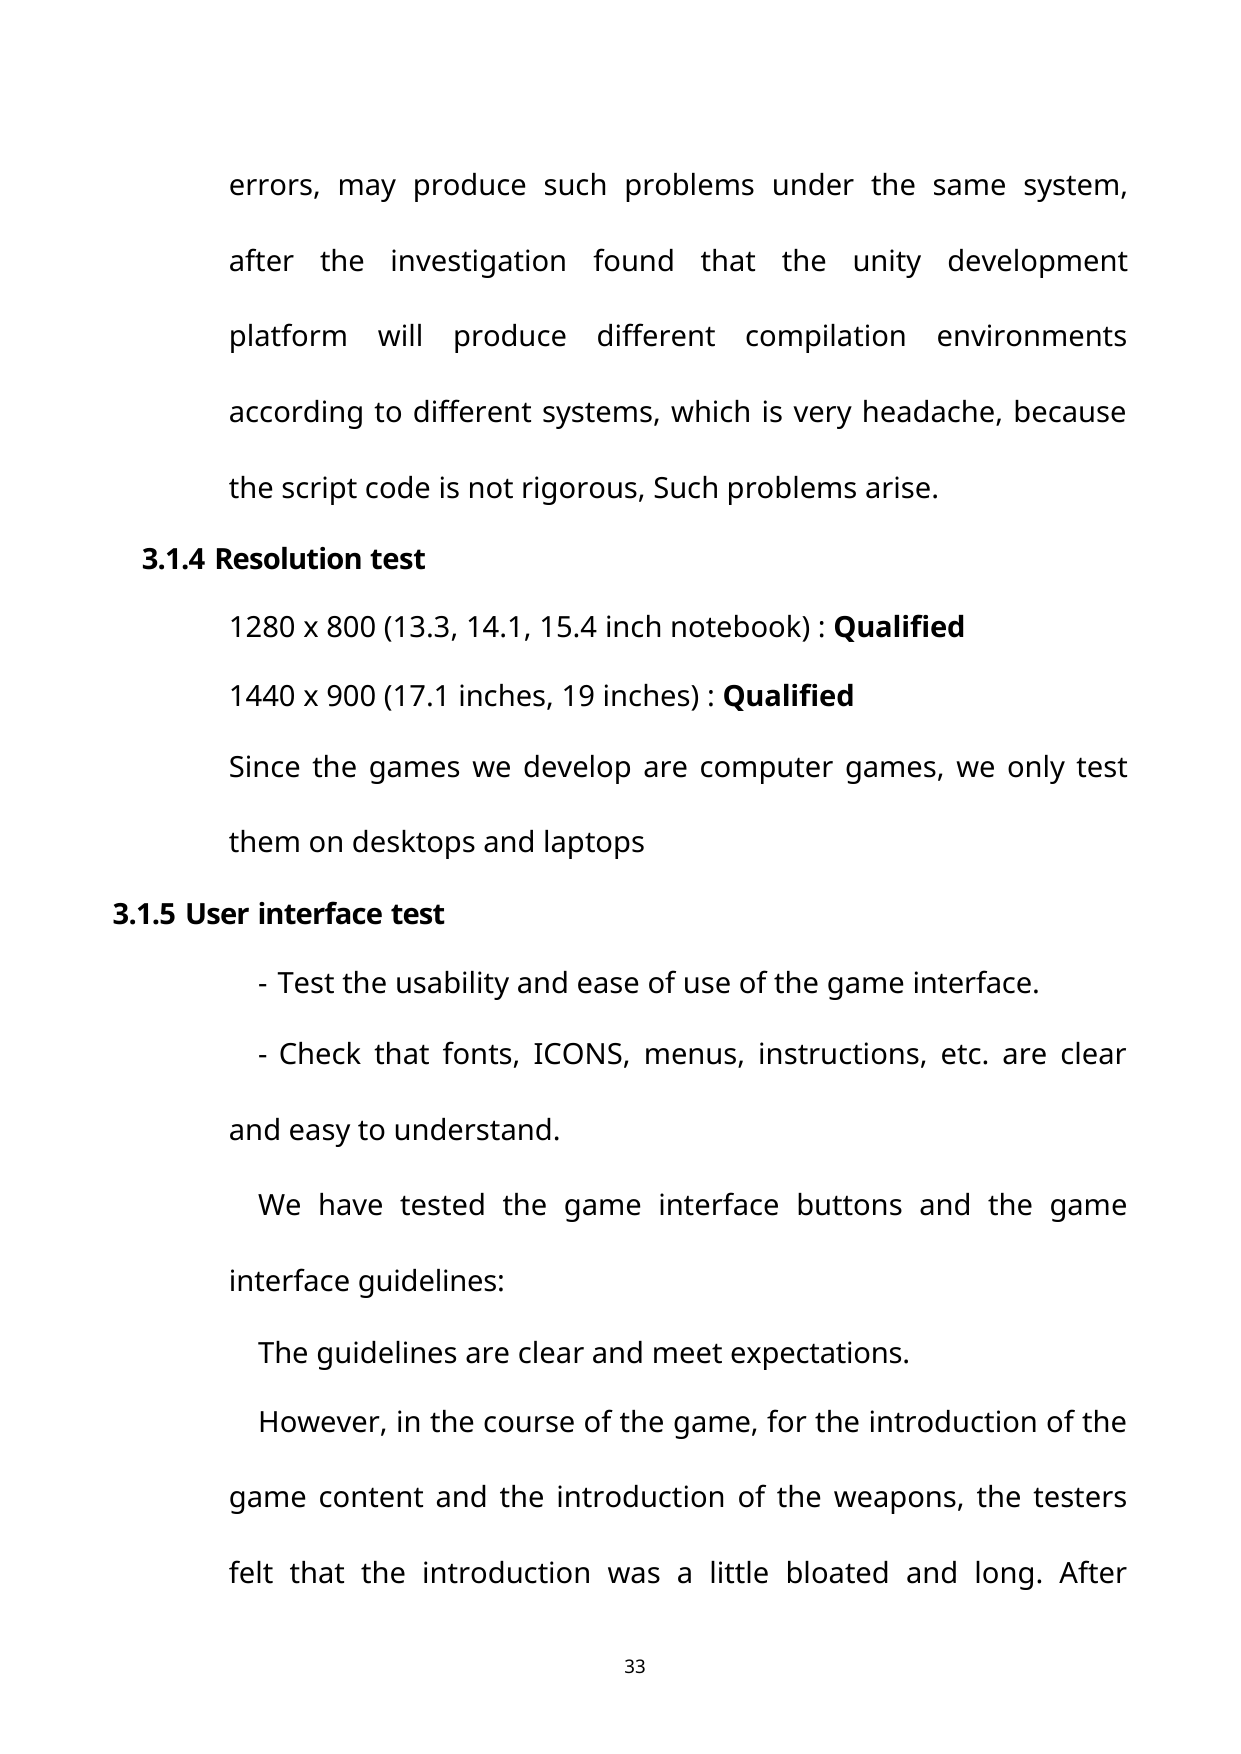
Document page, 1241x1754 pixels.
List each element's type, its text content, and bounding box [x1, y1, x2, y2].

text Since the games we develop are computer games, we only test them on desktops and laptops [229, 746, 1128, 861]
text We have tested the game interface buttons and the game interface guidelines: [229, 1184, 1128, 1300]
list Test the usability and ease of use of the game interface. [258, 962, 1166, 1002]
text The guidelines are clear and meet expectations. [258, 1336, 1166, 1370]
list Check that fonts, ICONS, menus, instructions, etc. are clear and easy to understand. [229, 1033, 1128, 1148]
subtitle Resolution test [142, 543, 1166, 576]
text 1280 x 800 (13.3, 14.1, 15.4 inch notebook) : Qualified [229, 606, 1166, 646]
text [229, 1401, 1128, 1592]
text errors, may produce such problems under the same system, after the investigation found that the unity development platform will produce different compilation environments according to different systems, which is very headache, because the script code is not rigorous, Such problems arise. [229, 164, 1128, 507]
subtitle User interface test [112, 897, 1166, 931]
text 1440 x 900 (17.1 inches, 19 inches) : Qualified [229, 675, 1166, 715]
